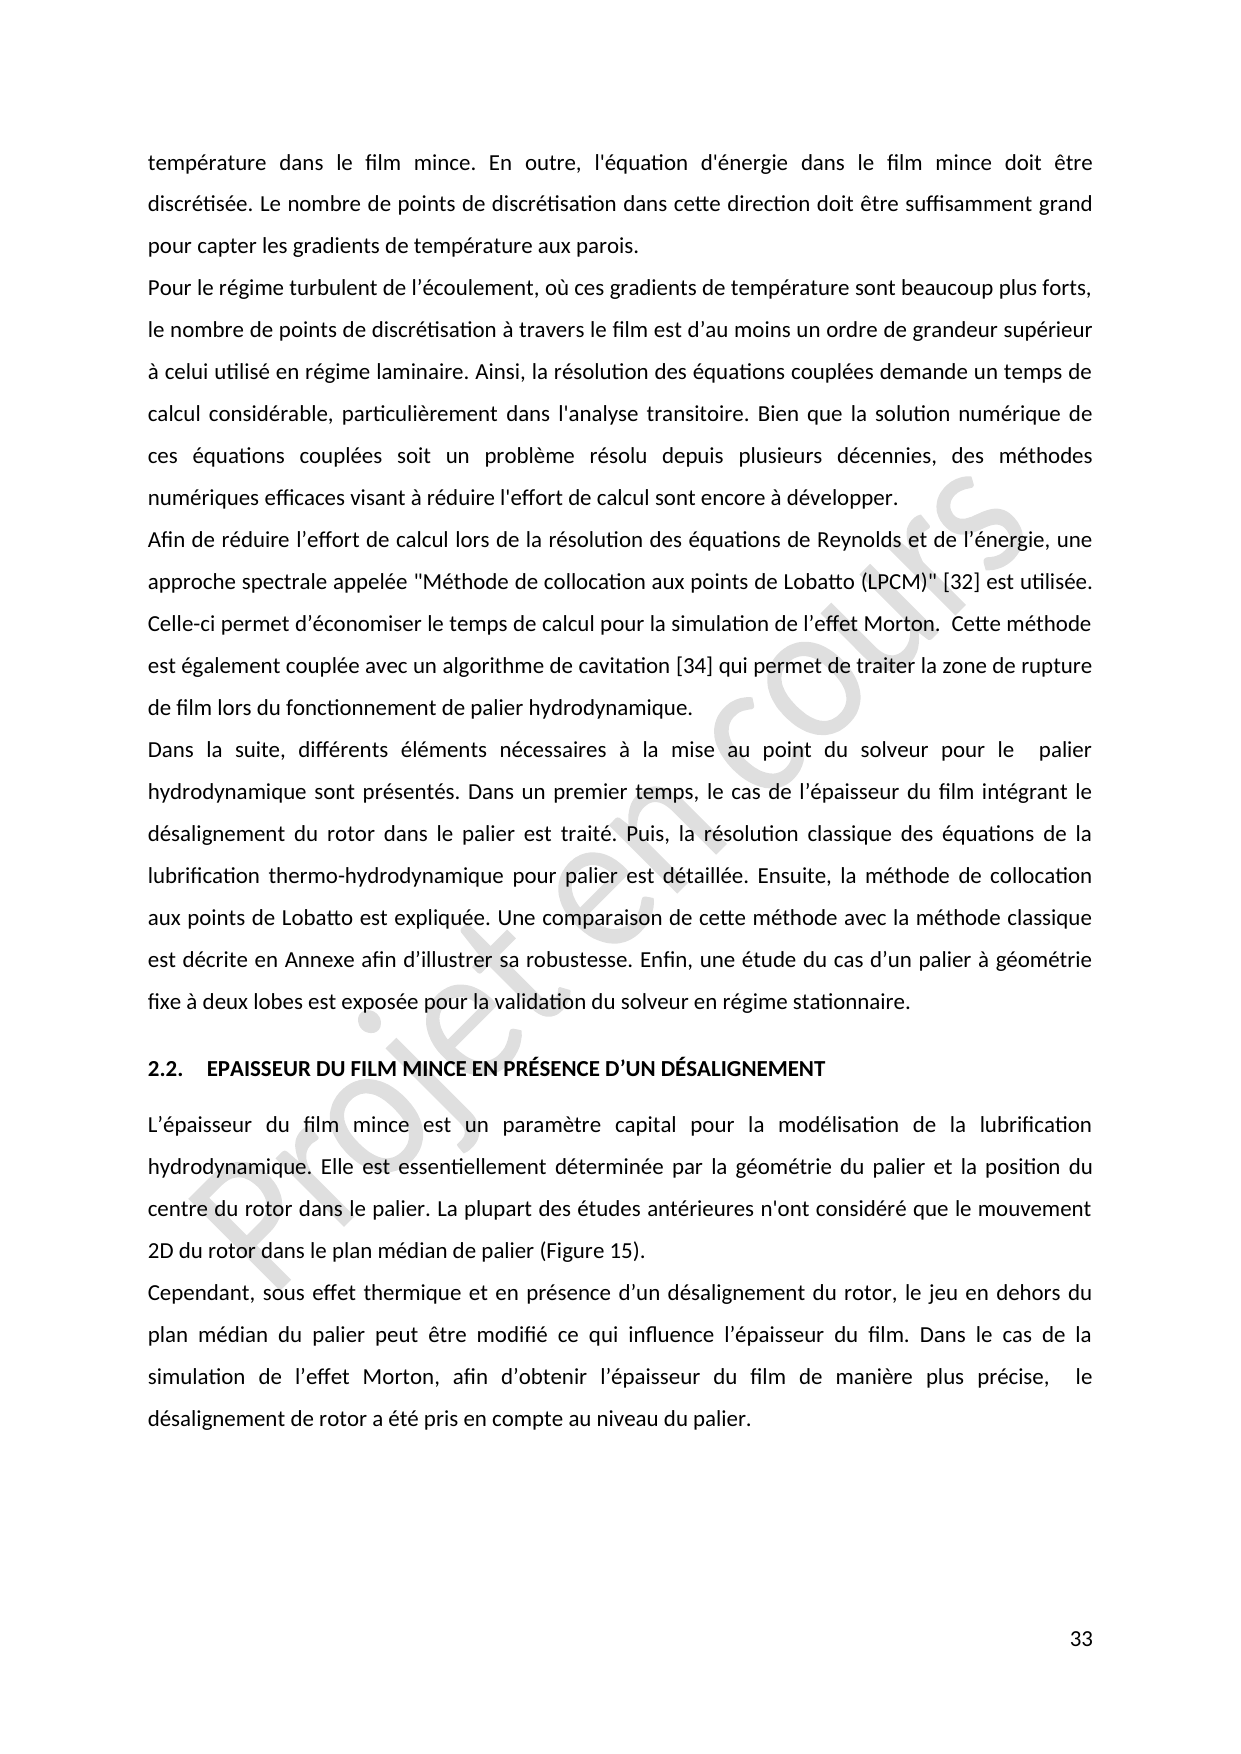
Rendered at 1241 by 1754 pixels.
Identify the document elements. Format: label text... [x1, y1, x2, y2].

text Pour le régime turbulent de l’écoulement, où ces gradients de température sont beaucoup plus forts, le nombre de points de discrétisation à travers le film est d’au moins un ordre de grandeur supérieur à celui utilisé en régime laminaire. Ainsi, la résolution des équations couplées demande un temps de calcul considérable, particulièrement dans l'analyse transitoire. Bien que la solution numérique de ces équations couplées soit un problème résolu depuis plusieurs décennies, des méthodes numériques efficaces visant à réduire l'effort de calcul sont encore à développer. [148, 273, 1093, 511]
text Cependant, sous effet thermique et en présence d’un désalignement du rotor, le jeu en dehors du plan médian du palier peut être modifié ce qui influence l’épaisseur du film. Dans le cas de la simulation de l’effet Morton, afin d’obtenir l’épaisseur du film de manière plus précise, le désalignement de rotor a été pris en compte au niveau du palier. [148, 1278, 1093, 1432]
subtitle Epaisseur du film mince en présence d’un désalignement [148, 1054, 1093, 1082]
text Afin de réduire l’effort de calcul lors de la résolution des équations de Reynolds et de l’énergie, une approche spectrale appelée "Méthode de collocation aux points de Lobatto (LPCM)" [32] est utilisée. Celle-ci permet d’économiser le temps de calcul pour la simulation de l’effet Morton. Cette méthode est également couplée avec un algorithme de cavitation [34] qui permet de traiter la zone de rupture de film lors du fonctionnement de palier hydrodynamique. [148, 525, 1093, 721]
text Dans la suite, différents éléments nécessaires à la mise au point du solveur pour le palier hydrodynamique sont présentés. Dans un premier temps, le cas de l’épaisseur du film intégrant le désalignement du rotor dans le palier est traité. Puis, la résolution classique des équations de la lubrification thermo-hydrodynamique pour palier est détaillée. Ensuite, la méthode de collocation aux points de Lobatto est expliquée. Une comparaison de cette méthode avec la méthode classique est décrite en Annexe afin d’illustrer sa robustesse. Enfin, une étude du cas d’un palier à géométrie fixe à deux lobes est exposée pour la validation du solveur en régime stationnaire. [148, 735, 1093, 1015]
text L’épaisseur du film mince est un paramètre capital pour la modélisation de la lubrification hydrodynamique. Elle est essentiellement déterminée par la géométrie du palier et la position du centre du rotor dans le palier. La plupart des études antérieures n'ont considéré que le mouvement 2D du rotor dans le plan médian de palier (Figure 15). [148, 1110, 1093, 1264]
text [148, 148, 1093, 259]
